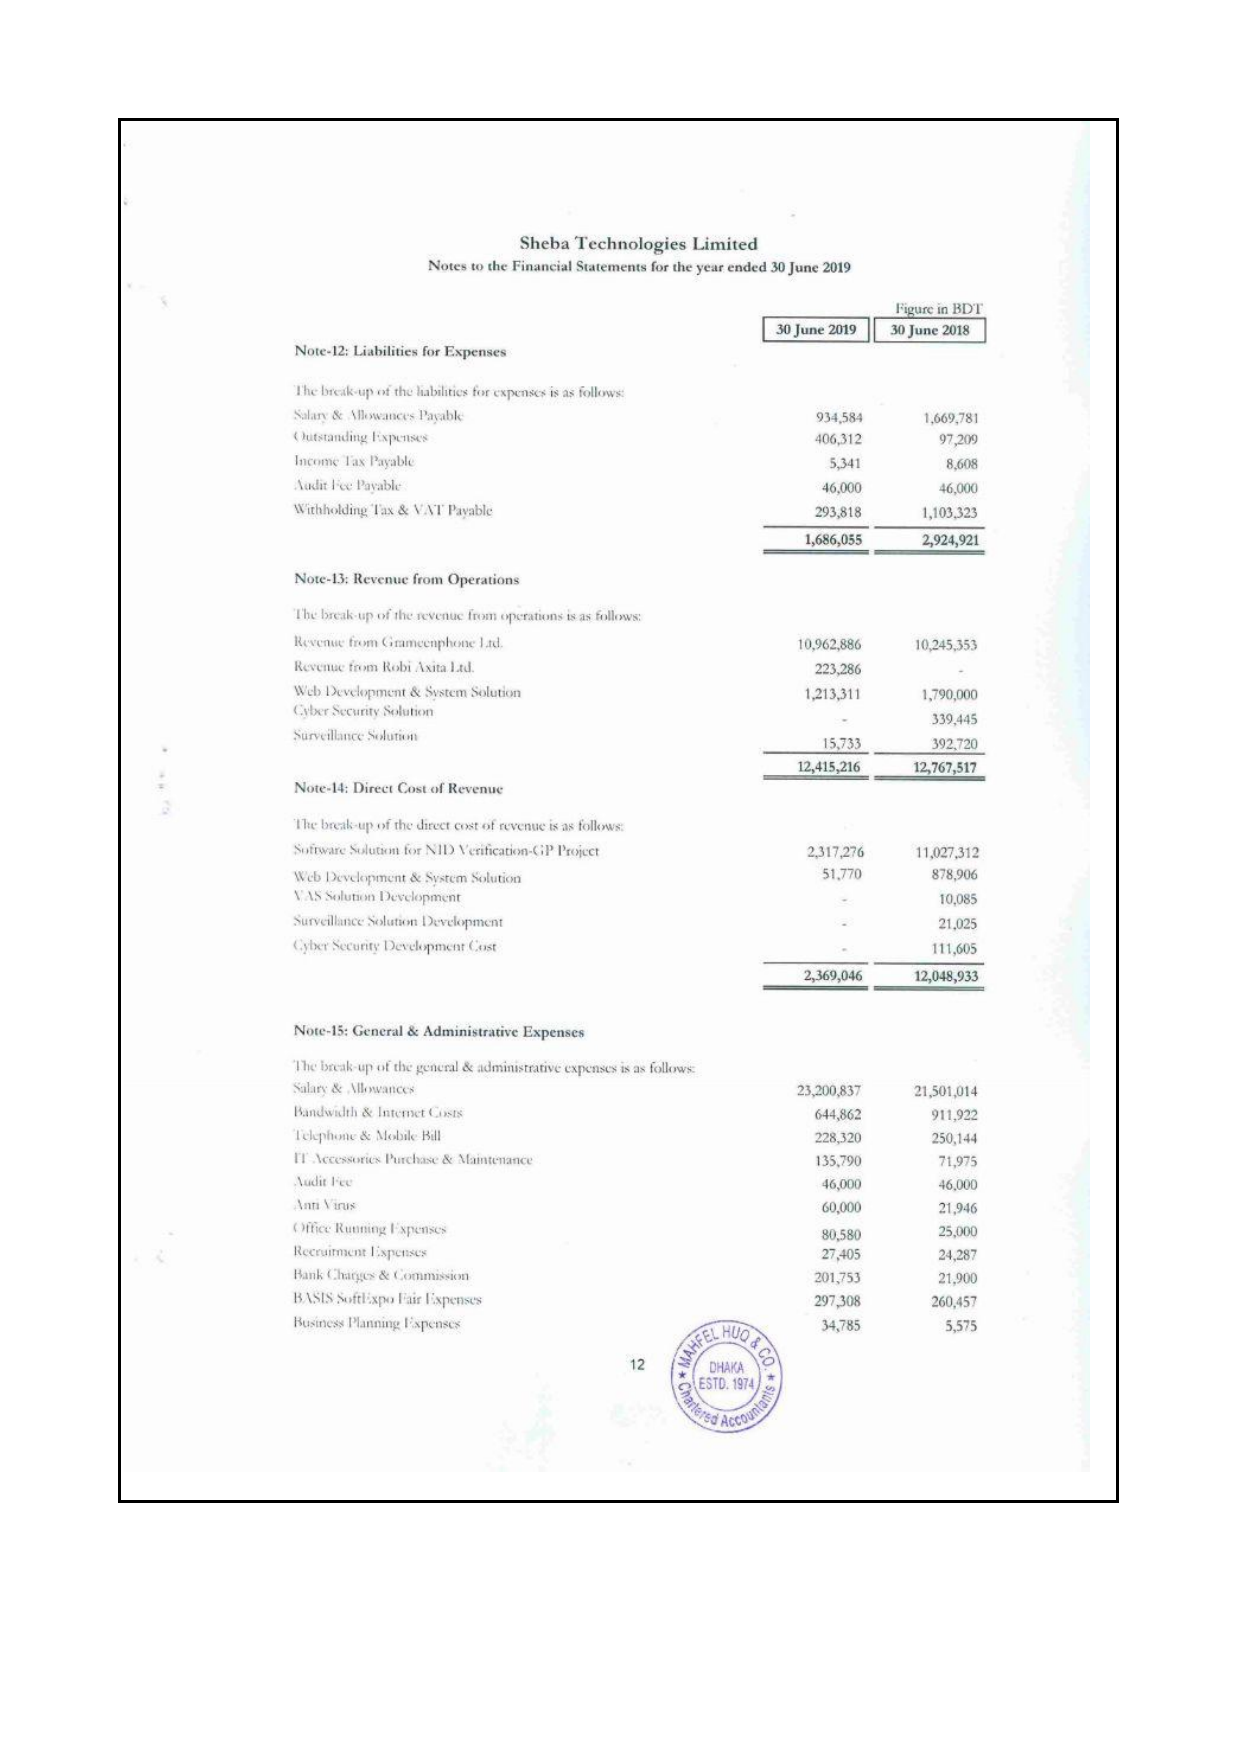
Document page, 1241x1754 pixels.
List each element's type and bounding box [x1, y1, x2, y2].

picture [123, 121, 1090, 1472]
table_cell [121, 121, 1116, 1500]
